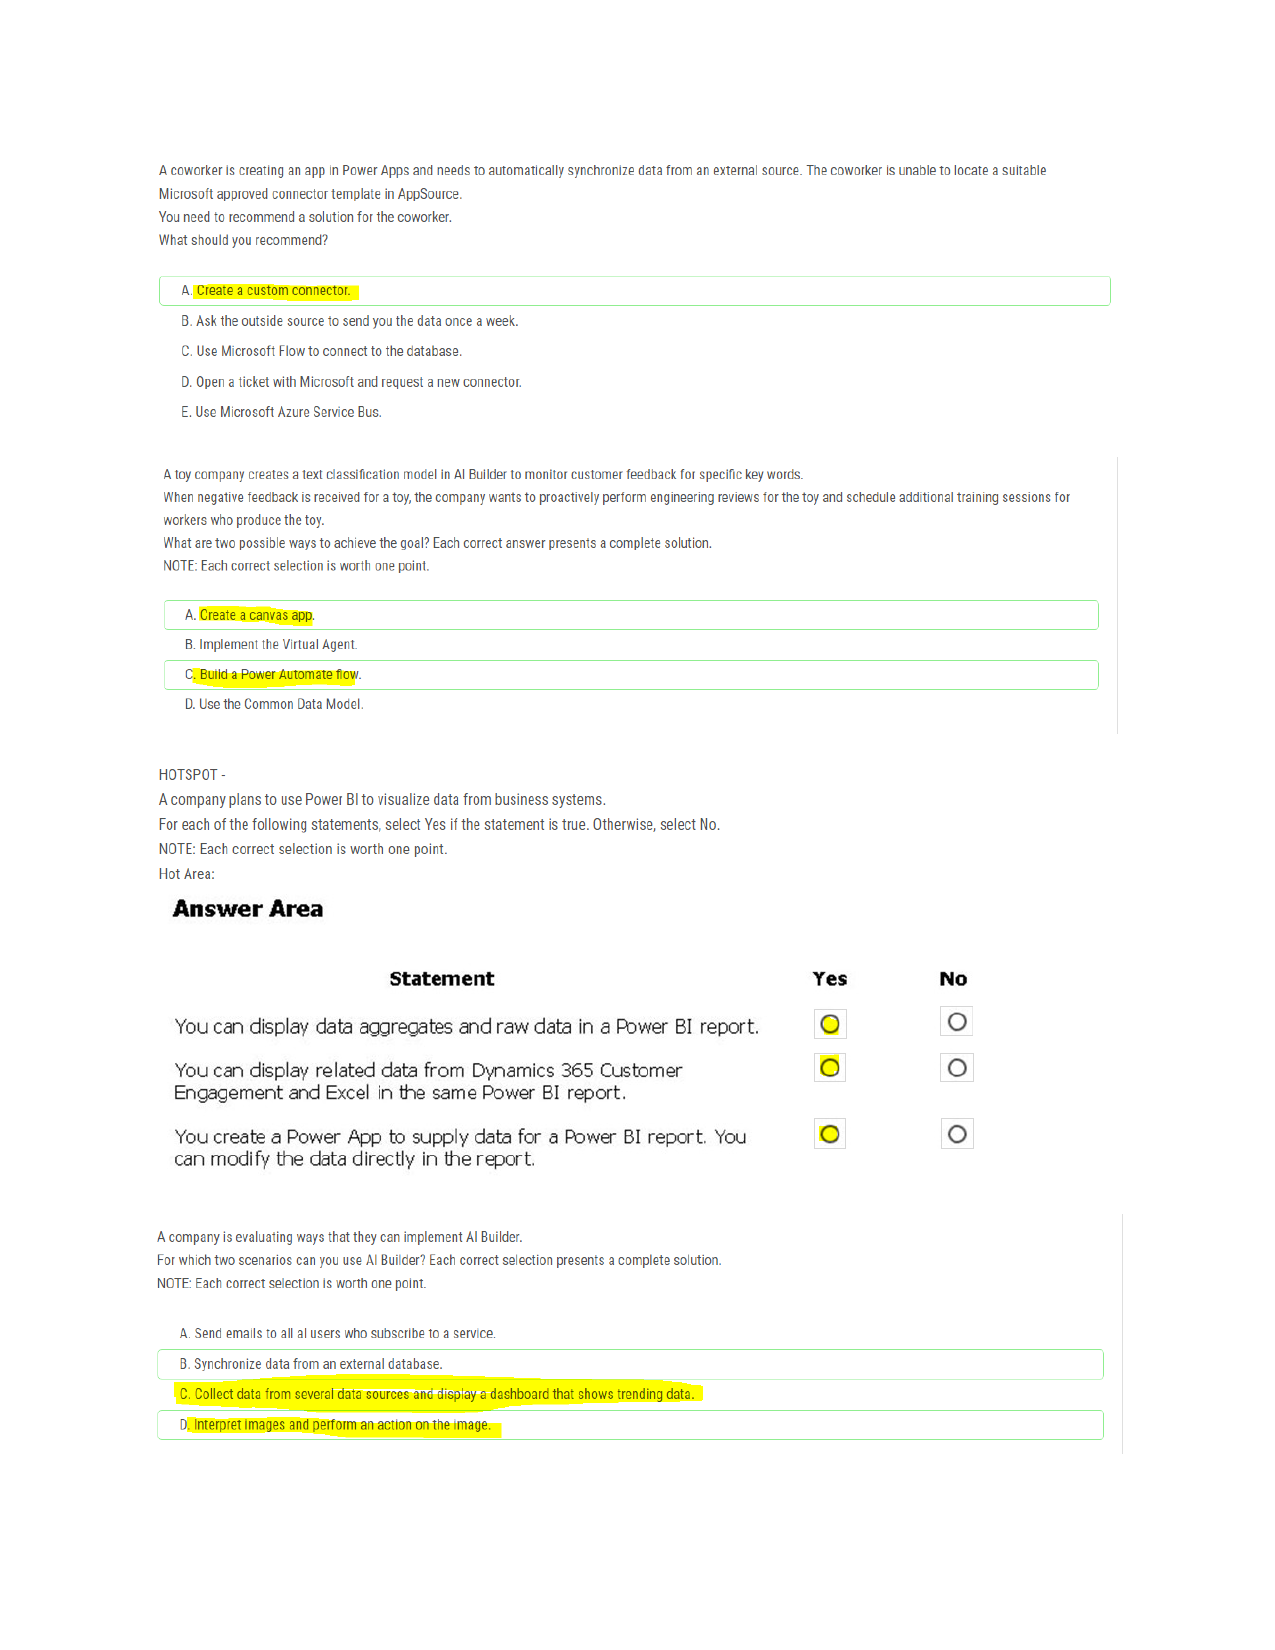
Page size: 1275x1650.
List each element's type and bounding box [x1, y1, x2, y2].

picture [150, 150, 1125, 439]
picture [150, 1214, 1125, 1454]
picture [150, 457, 1125, 734]
picture [150, 752, 1125, 1196]
